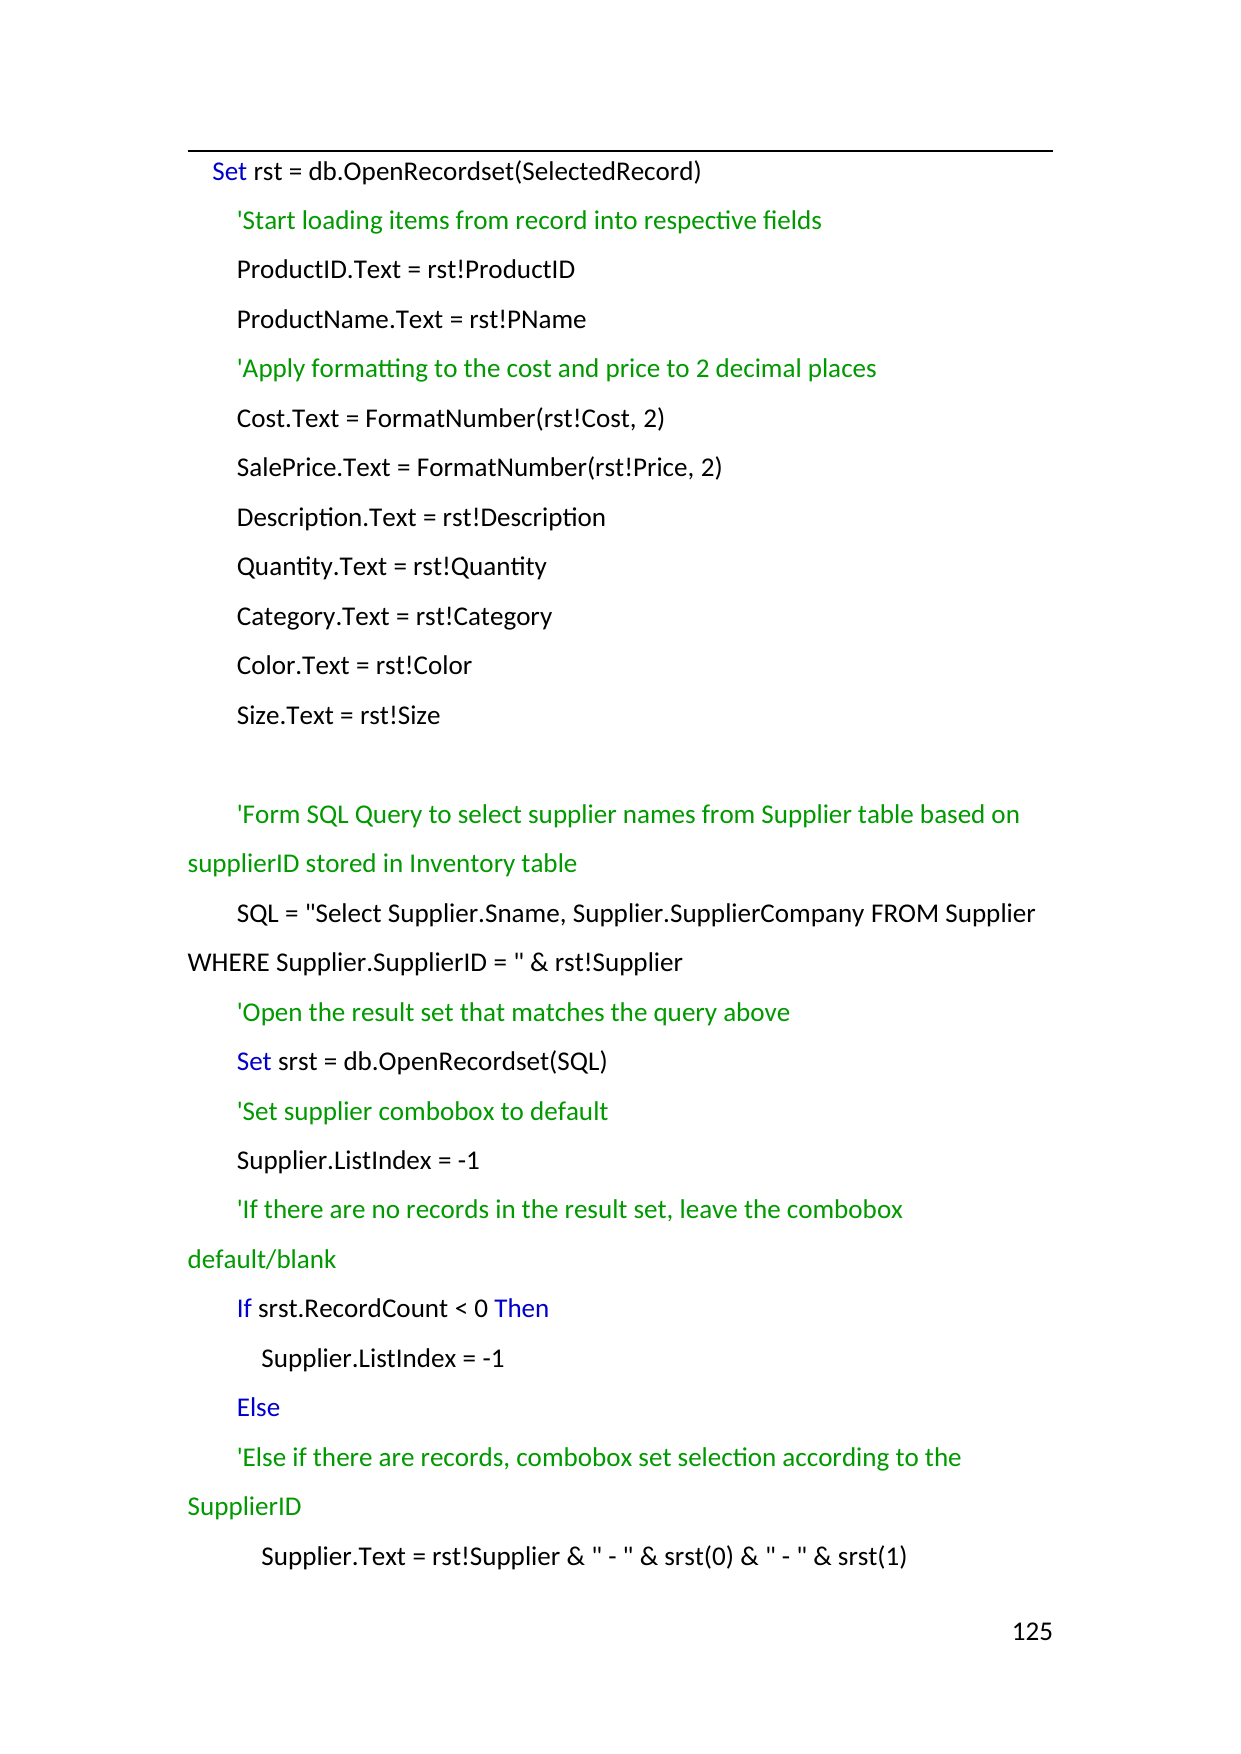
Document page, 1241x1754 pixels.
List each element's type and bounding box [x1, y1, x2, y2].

text [187, 151, 1053, 1574]
